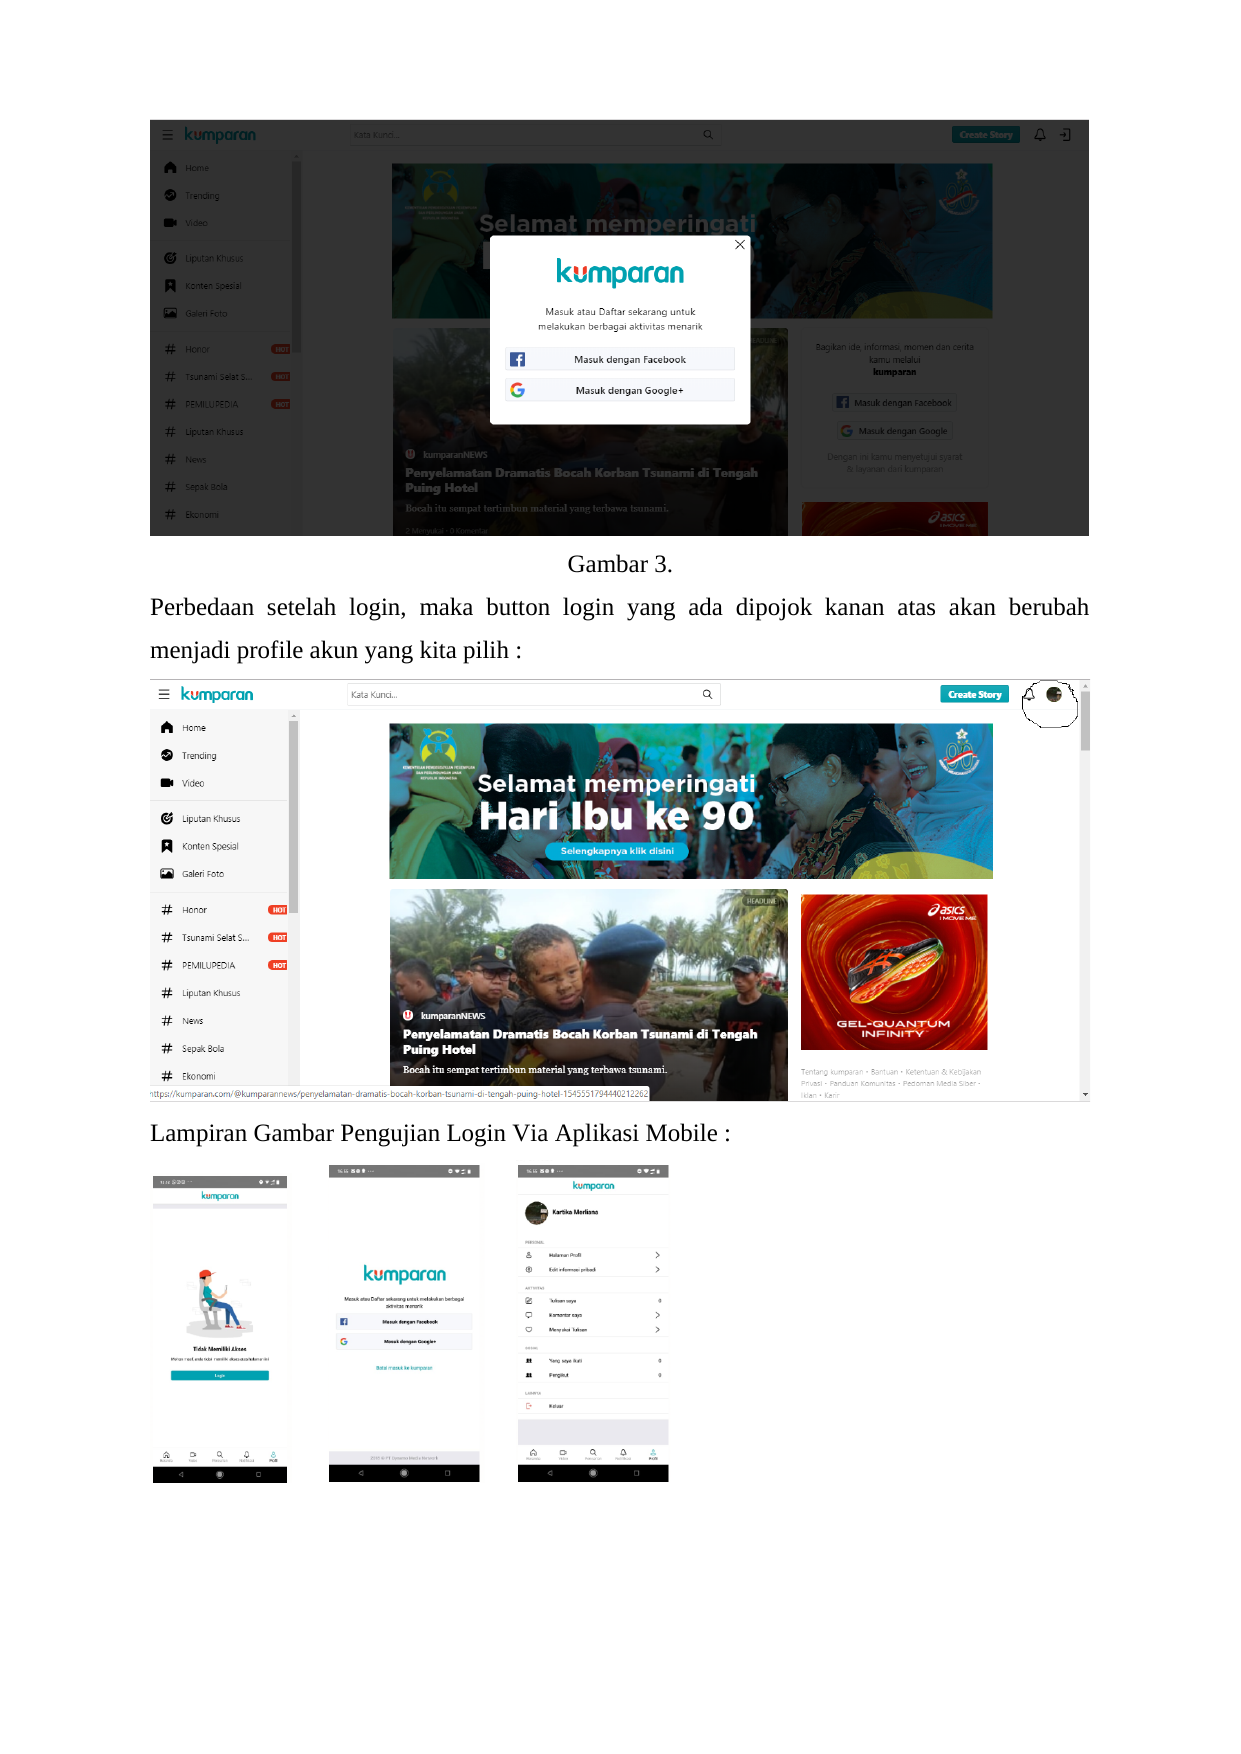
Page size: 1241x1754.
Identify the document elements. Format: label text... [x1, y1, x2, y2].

list Perbedaan setelah login, maka button login yang ada dipojok kanan atas akan berubah menjadi profile akun yang kita pilih : [150, 592, 1090, 664]
picture [515, 1160, 671, 1483]
picture [150, 678, 1091, 1104]
picture [150, 118, 1089, 536]
picture [328, 1163, 485, 1483]
list Lampiran Gambar Pengujian Login Via Aplikasi Mobile : [150, 1118, 1090, 1146]
list Gambar 3. [150, 549, 1090, 578]
picture [150, 1173, 293, 1483]
